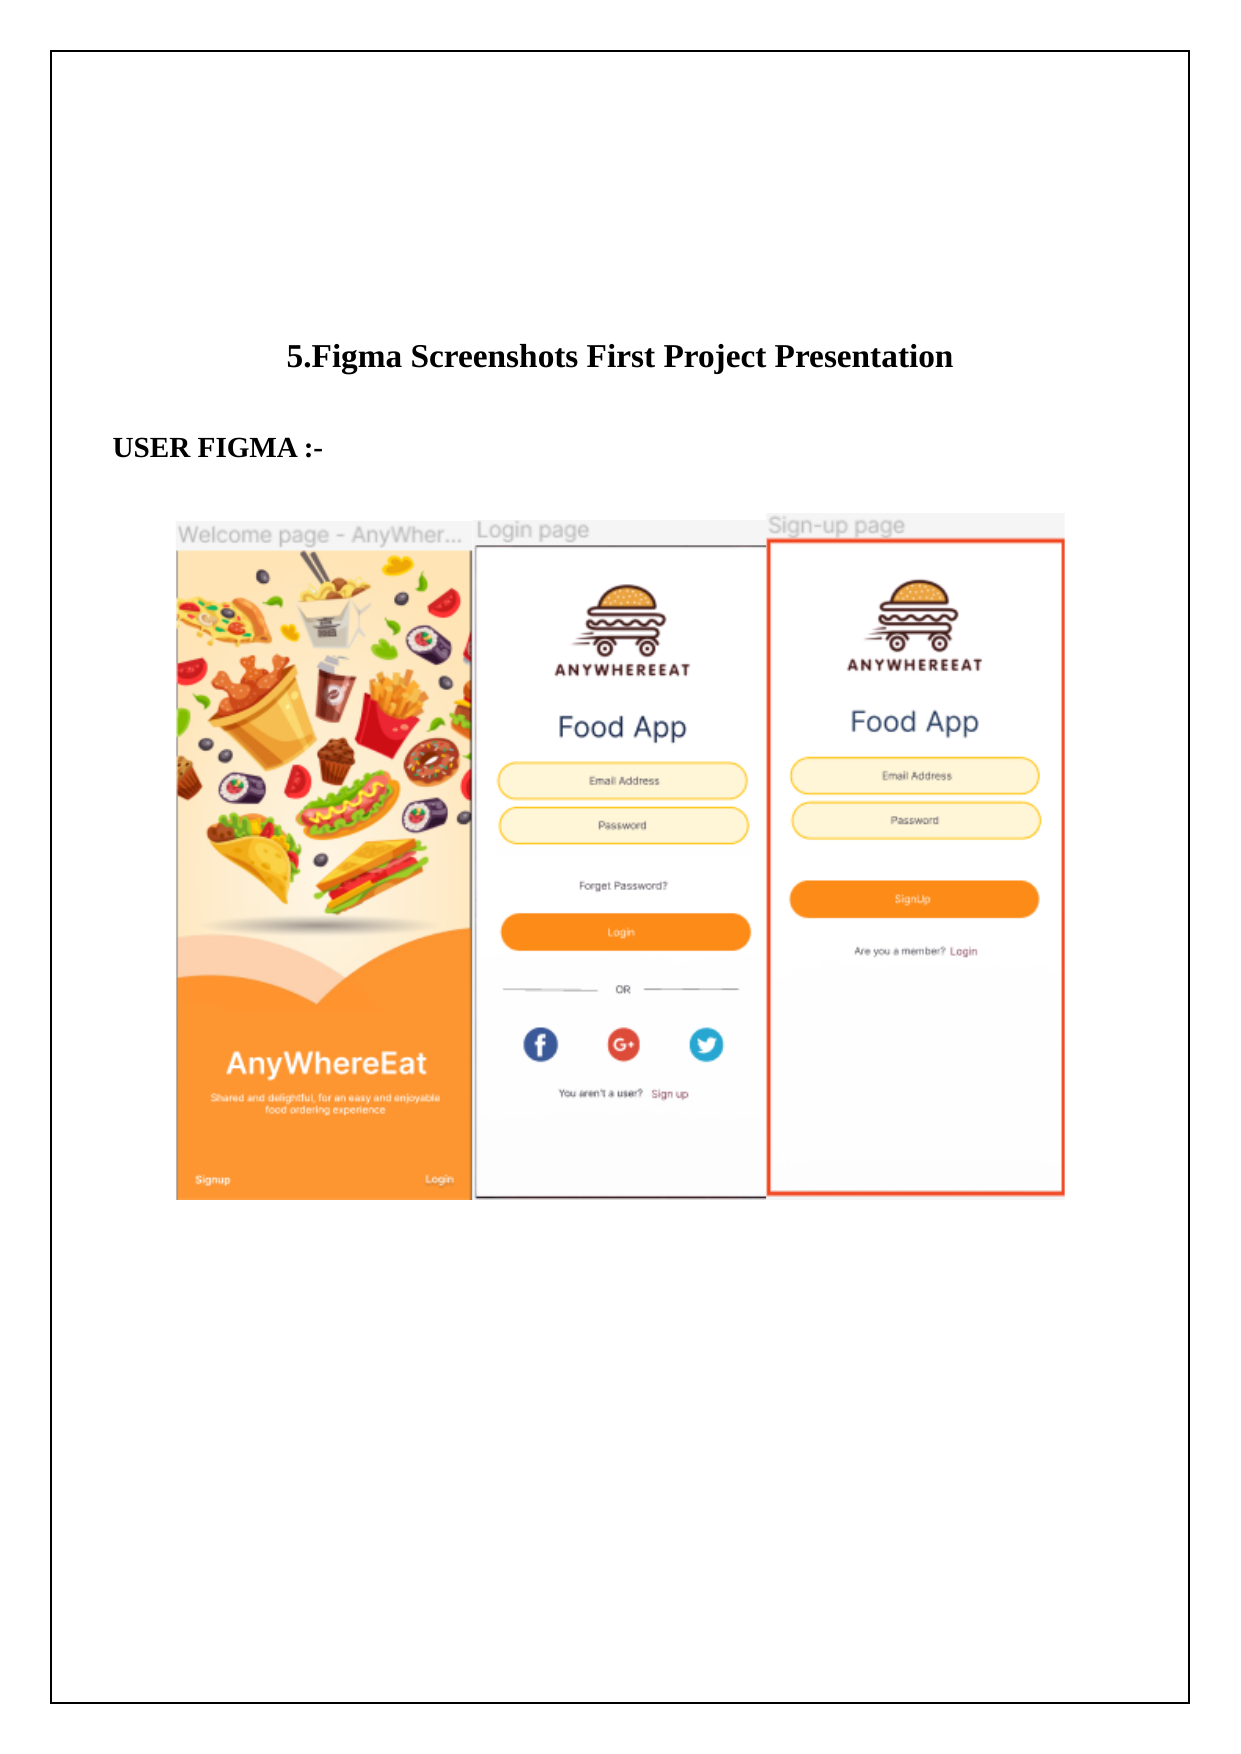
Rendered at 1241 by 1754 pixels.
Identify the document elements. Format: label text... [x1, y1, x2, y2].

picture [175, 513, 1065, 1200]
text 5.Figma Screenshots First Project Presentation [112, 337, 1128, 375]
text USER FIGMA :- [112, 430, 1128, 463]
